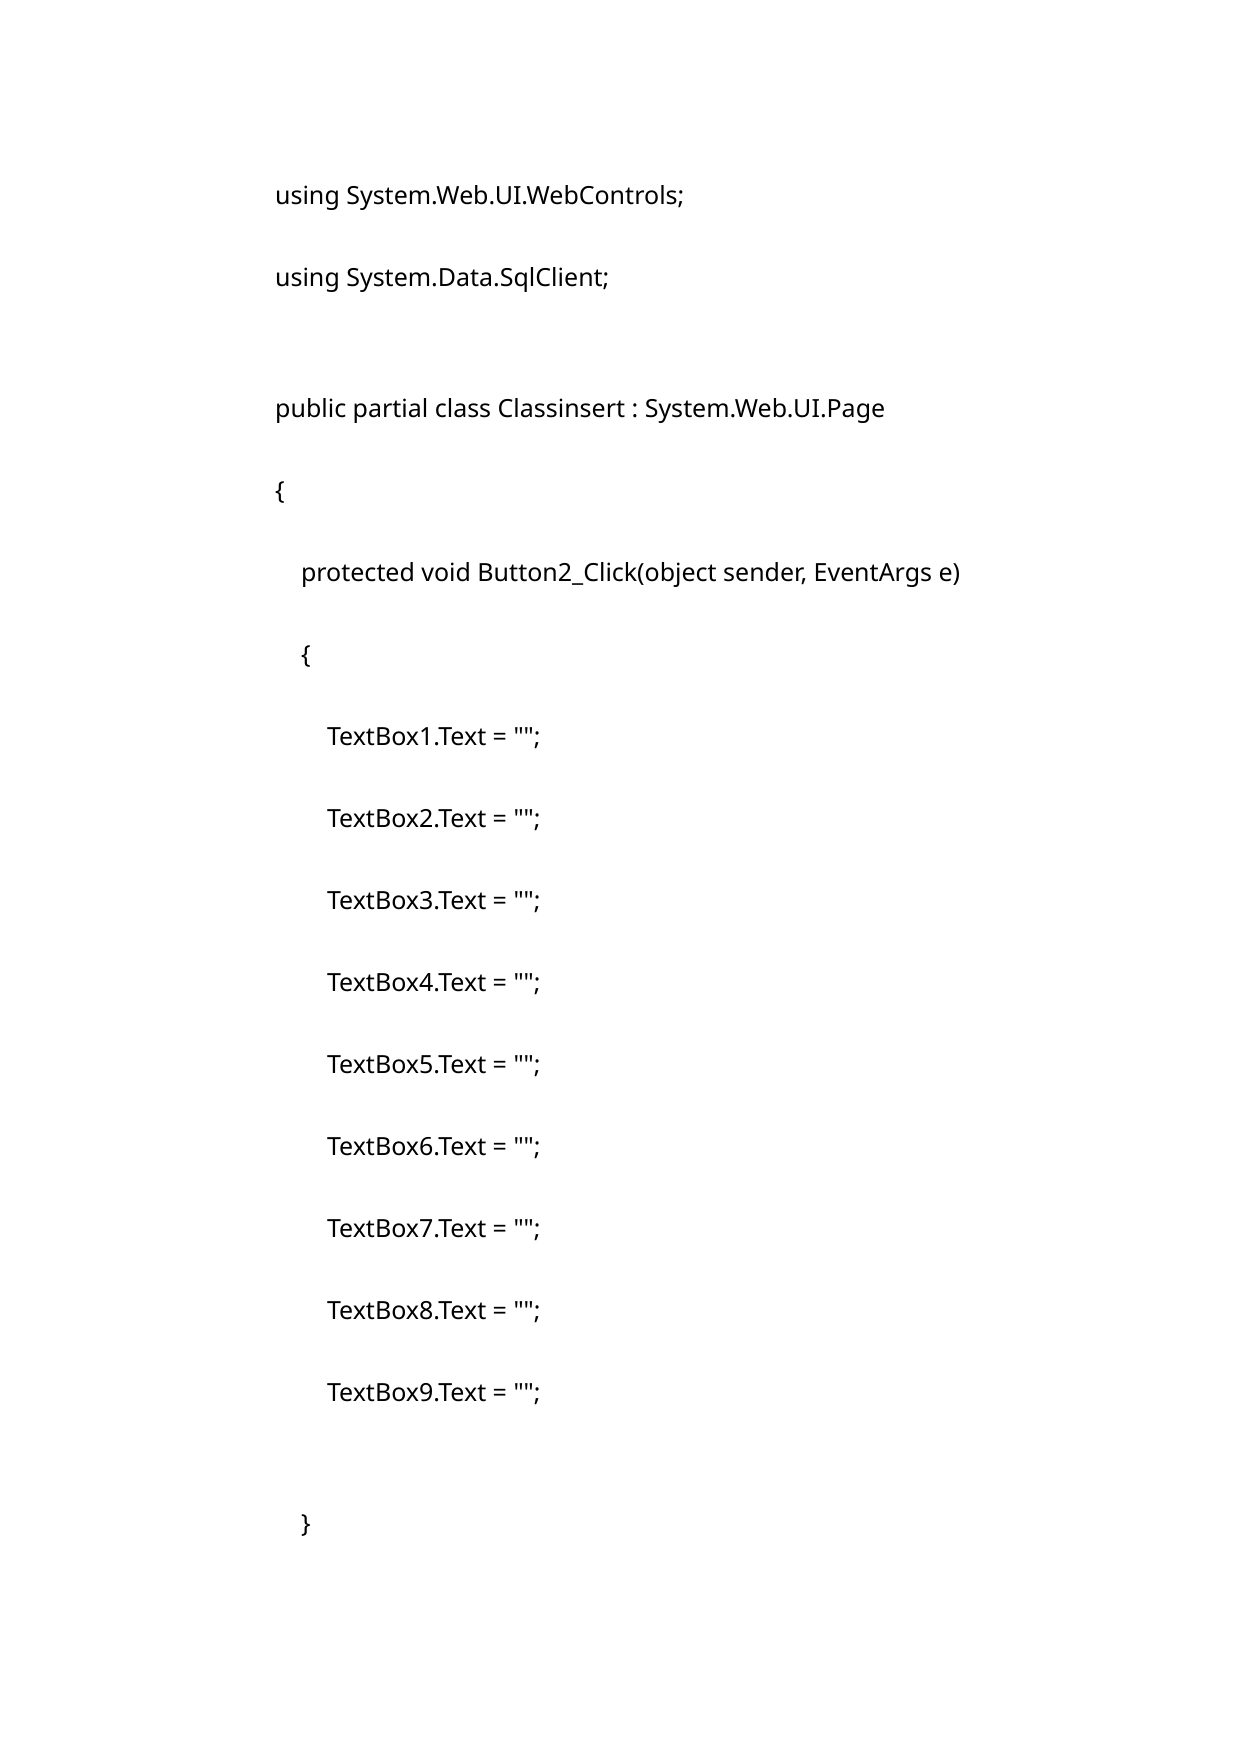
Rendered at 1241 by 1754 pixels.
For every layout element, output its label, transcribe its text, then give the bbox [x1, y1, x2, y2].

list TextBox8.Text = ""; [225, 1277, 1053, 1342]
list TextBox7.Text = ""; [225, 1195, 1053, 1260]
list using System.Data.SqlClient; [225, 244, 1053, 309]
list } [225, 1491, 1053, 1556]
list TextBox4.Text = ""; [225, 949, 1053, 1014]
list protected void Button2_Click(object sender, EventArgs e) [225, 539, 1053, 604]
list TextBox6.Text = ""; [225, 1113, 1053, 1178]
list TextBox1.Text = ""; [225, 703, 1053, 768]
list { [225, 457, 1053, 522]
list TextBox5.Text = ""; [225, 1031, 1053, 1096]
list TextBox2.Text = ""; [225, 785, 1053, 850]
list public partial class Classinsert : System.Web.UI.Page [225, 375, 1053, 440]
list TextBox3.Text = ""; [225, 867, 1053, 932]
list { [225, 621, 1053, 686]
list TextBox9.Text = ""; [225, 1359, 1053, 1424]
list using System.Web.UI.WebControls; [225, 162, 1053, 227]
